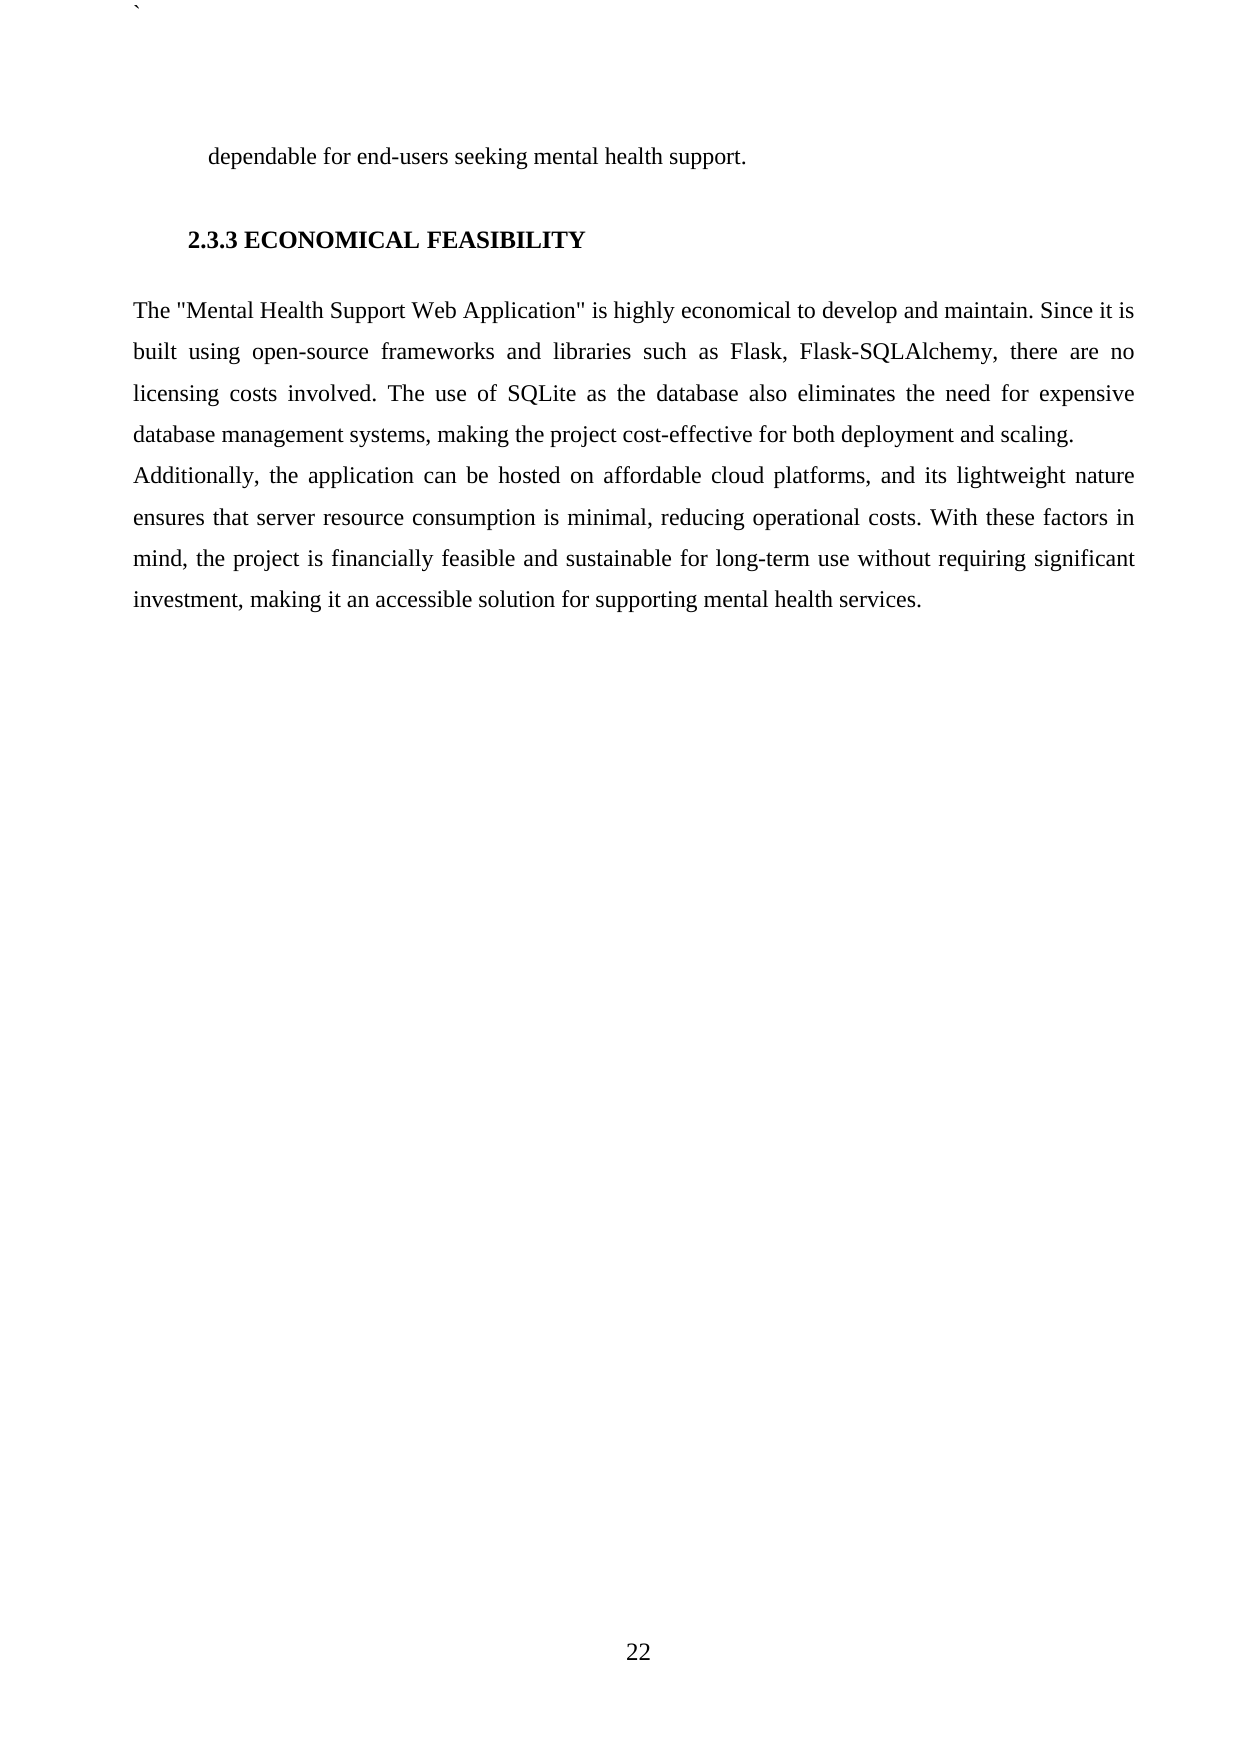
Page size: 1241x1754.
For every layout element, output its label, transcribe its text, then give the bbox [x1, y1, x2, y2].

text The "Mental Health Support Web Application" is highly economical to develop and maintain. Since it is built using open-source frameworks and libraries such as Flask, Flask-SQLAlchemy, there are no licensing costs involved. The use of SQLite as the database also eliminates the need for expensive database management systems, making the project cost-effective for both deployment and scaling. [133, 296, 1137, 448]
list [170, 142, 1137, 169]
text Additionally, the application can be hosted on affordable cloud platforms, and its lightweight nature ensures that server resource consumption is minimal, reducing operational costs. With these factors in mind, the project is financially feasible and sustainable for long-term use without requiring significant investment, making it an accessible solution for supporting mental health services. [133, 461, 1137, 613]
subtitle ECONOMICAL FEASIBILITY [188, 226, 1137, 254]
